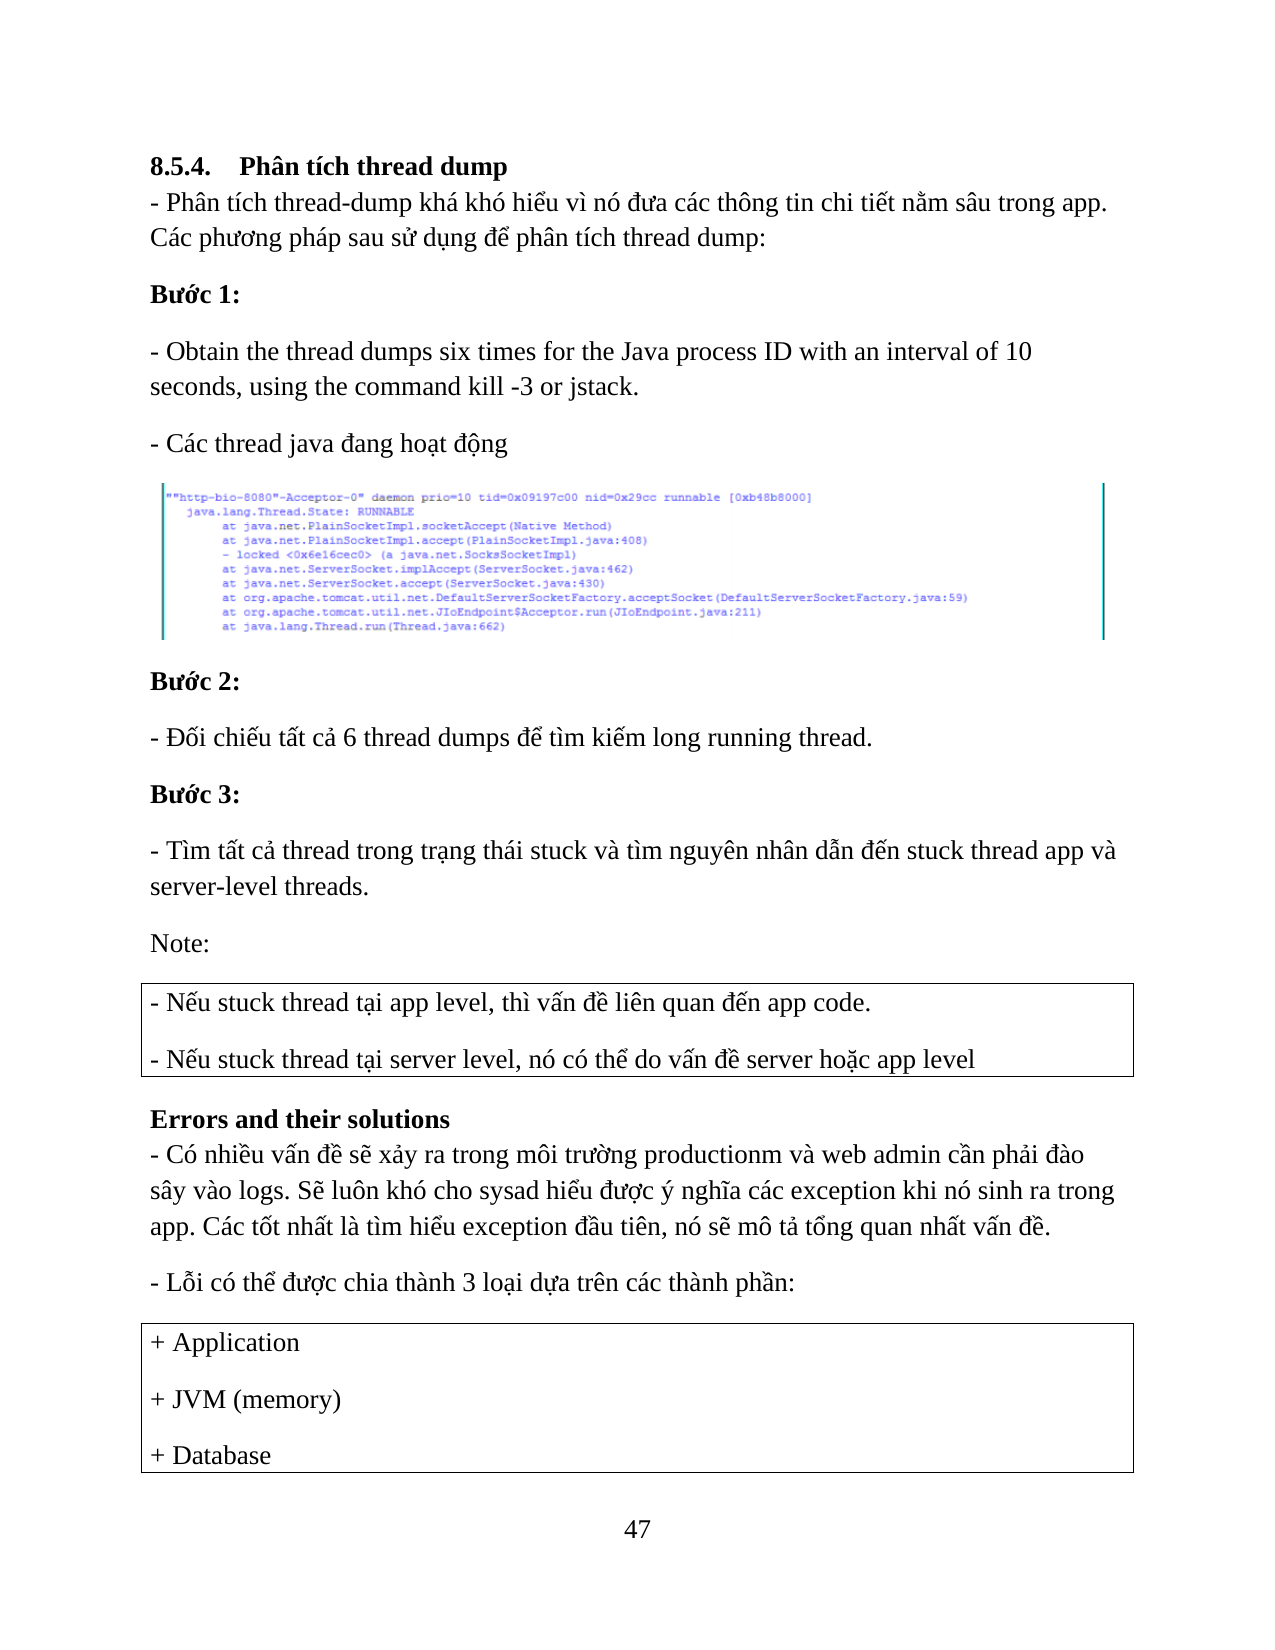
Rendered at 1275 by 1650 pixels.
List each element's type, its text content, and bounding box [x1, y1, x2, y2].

text - Đối chiếu tất cả 6 thread dumps để tìm kiếm long running thread. [150, 721, 1125, 752]
text Bước 2: [150, 665, 1125, 696]
text - Obtain the thread dumps six times for the Java process ID with an interval of 10 seconds, using the command kill -3 or jstack. [150, 335, 1125, 402]
text Bước 3: [150, 778, 1125, 809]
text - Phân tích thread-dump khá khó hiểu vì nó đưa các thông tin chi tiết nằm sâu trong app. Các phương pháp sau sử dụng để phân tích thread dump: [150, 186, 1125, 253]
text - Nếu stuck thread tại server level, nó có thể do vấn đề server hoặc app level [142, 1040, 1133, 1076]
text - Lỗi có thể được chia thành 3 loại dựa trên các thành phần: [150, 1266, 1125, 1298]
text + JVM (memory) [142, 1379, 1133, 1414]
text + Application [142, 1324, 1133, 1357]
subtitle Phân tích thread dump [150, 150, 1125, 181]
text - Nếu stuck thread tại app level, thì vấn đề liên quan đến app code. [142, 984, 1133, 1018]
text - Tìm tất cả thread trong trạng thái stuck và tìm nguyên nhân dẫn đến stuck thread app và server-level threads. [150, 834, 1125, 901]
text Errors and their solutions - Có nhiều vấn đề sẽ xảy ra trong môi trường productionm và web admin cần phải đào sây vào logs. Sẽ luôn khó cho sysad hiểu được ý nghĩa các exception khi nó sinh ra trong app. Các tốt nhất là tìm hiểu exception đầu tiên, nó sẽ mô tả tổng quan nhất vấn đề. [150, 1103, 1125, 1241]
text - Các thread java đang hoạt động [150, 427, 1125, 458]
text Note: [150, 927, 1125, 958]
text Bước 1: [150, 278, 1125, 309]
text + Database [142, 1436, 1133, 1472]
picture [150, 483, 1125, 640]
